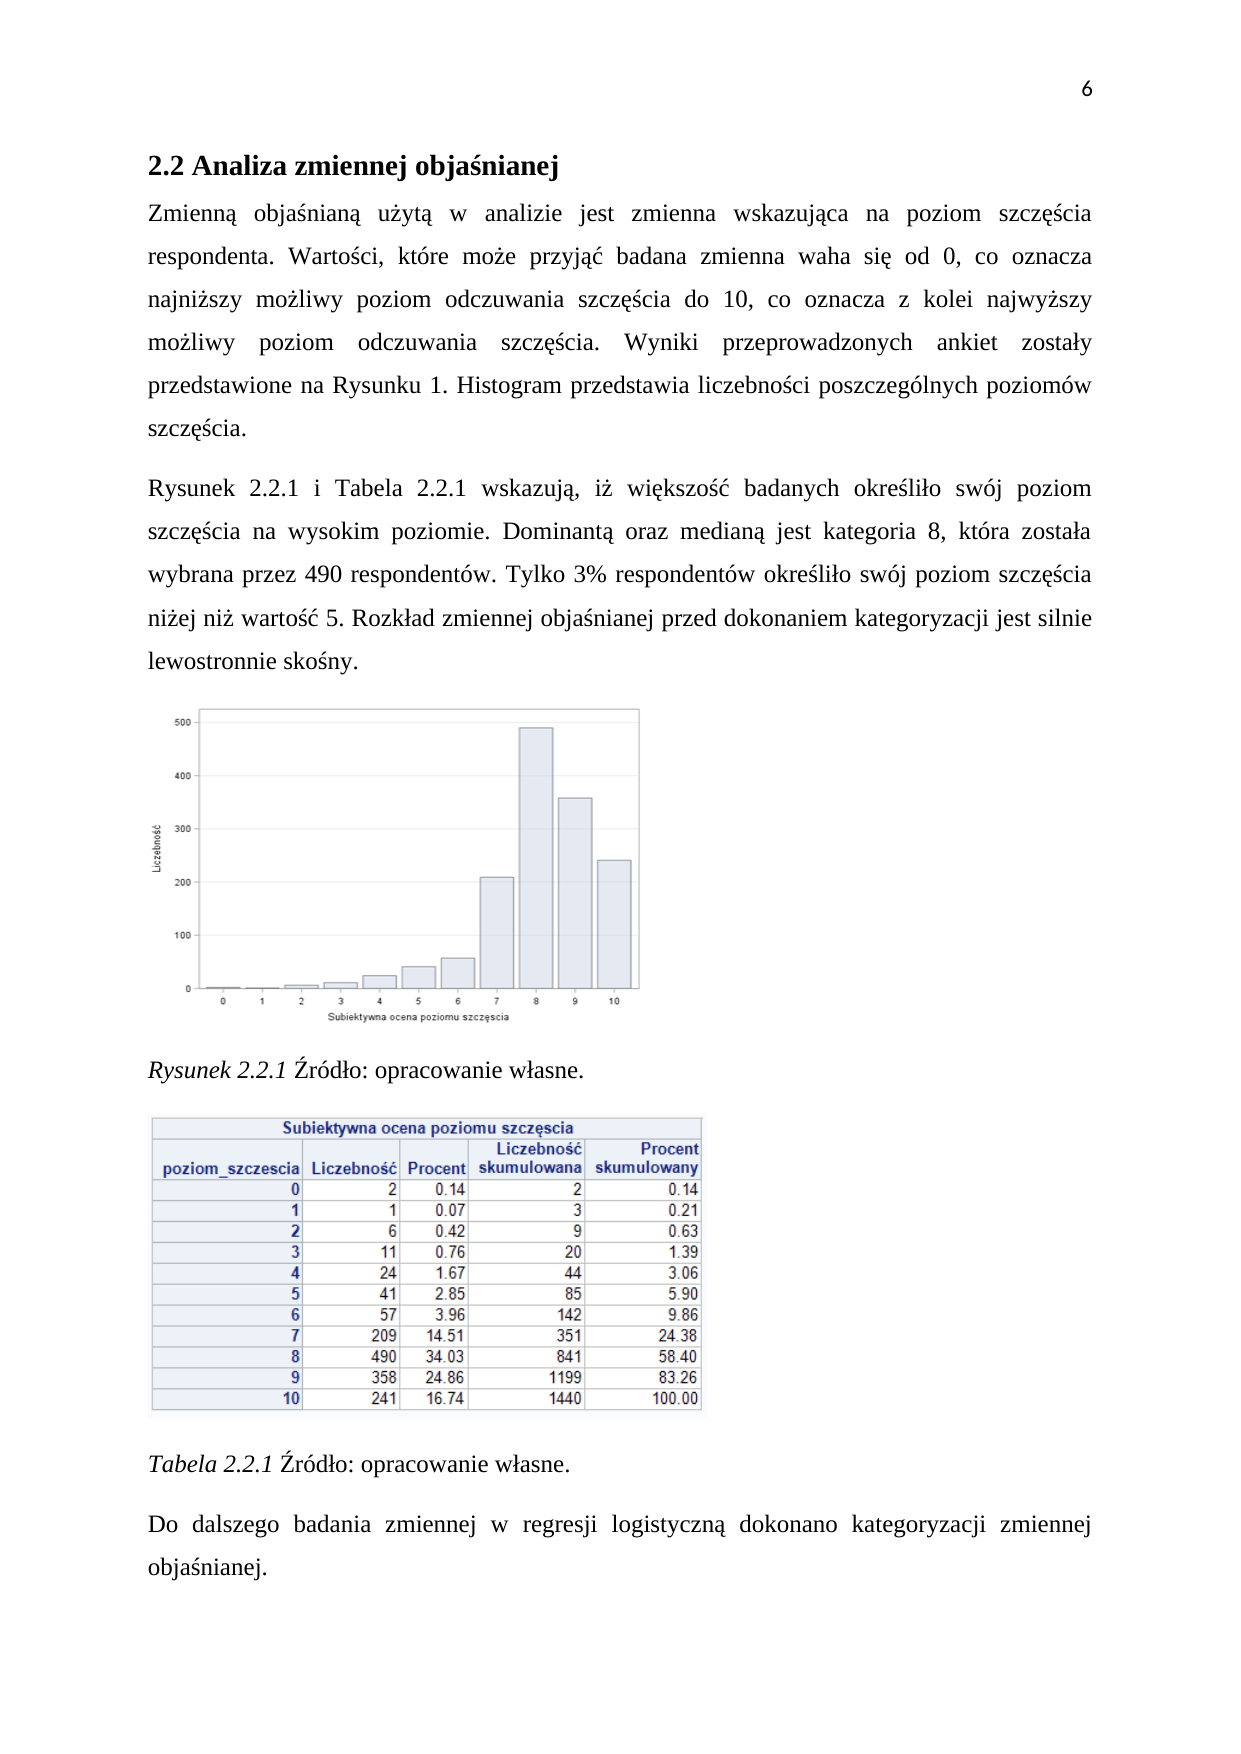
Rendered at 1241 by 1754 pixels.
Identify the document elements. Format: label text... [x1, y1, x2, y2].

picture [147, 705, 643, 1025]
text Do dalszego badania zmiennej w regresji logistyczną dokonano kategoryzacji zmiennej objaśnianej. [148, 1509, 1093, 1581]
picture [147, 1114, 708, 1419]
subtitle 2.2 Analiza zmiennej objaśnianej [148, 148, 1093, 181]
text Rysunek 2.2.1 Źródło: opracowanie własne. [148, 1055, 1093, 1084]
text Rysunek 2.2.1 i Tabela 2.2.1 wskazują, iż większość badanych określiło swój poziom szczęścia na wysokim poziomie. Dominantą oraz medianą jest kategoria 8, która została wybrana przez 490 respondentów. Tylko 3% respondentów określiło swój poziom szczęścia niżej niż wartość 5. Rozkład zmiennej objaśnianej przed dokonaniem kategoryzacji jest silnie lewostronnie skośny. [148, 473, 1093, 674]
text Tabela 2.2.1 Źródło: opracowanie własne. [148, 1449, 1093, 1478]
text Zmienną objaśnianą użytą w analizie jest zmienna wskazująca na poziom szczęścia respondenta. Wartości, które może przyjąć badana zmienna waha się od 0, co oznacza najniższy możliwy poziom odczuwania szczęścia do 10, co oznacza z kolei najwyższy możliwy poziom odczuwania szczęścia. Wyniki przeprowadzonych ankiet zostały przedstawione na Rysunku 1. Histogram przedstawia liczebności poszczególnych poziomów szczęścia. [148, 198, 1093, 442]
